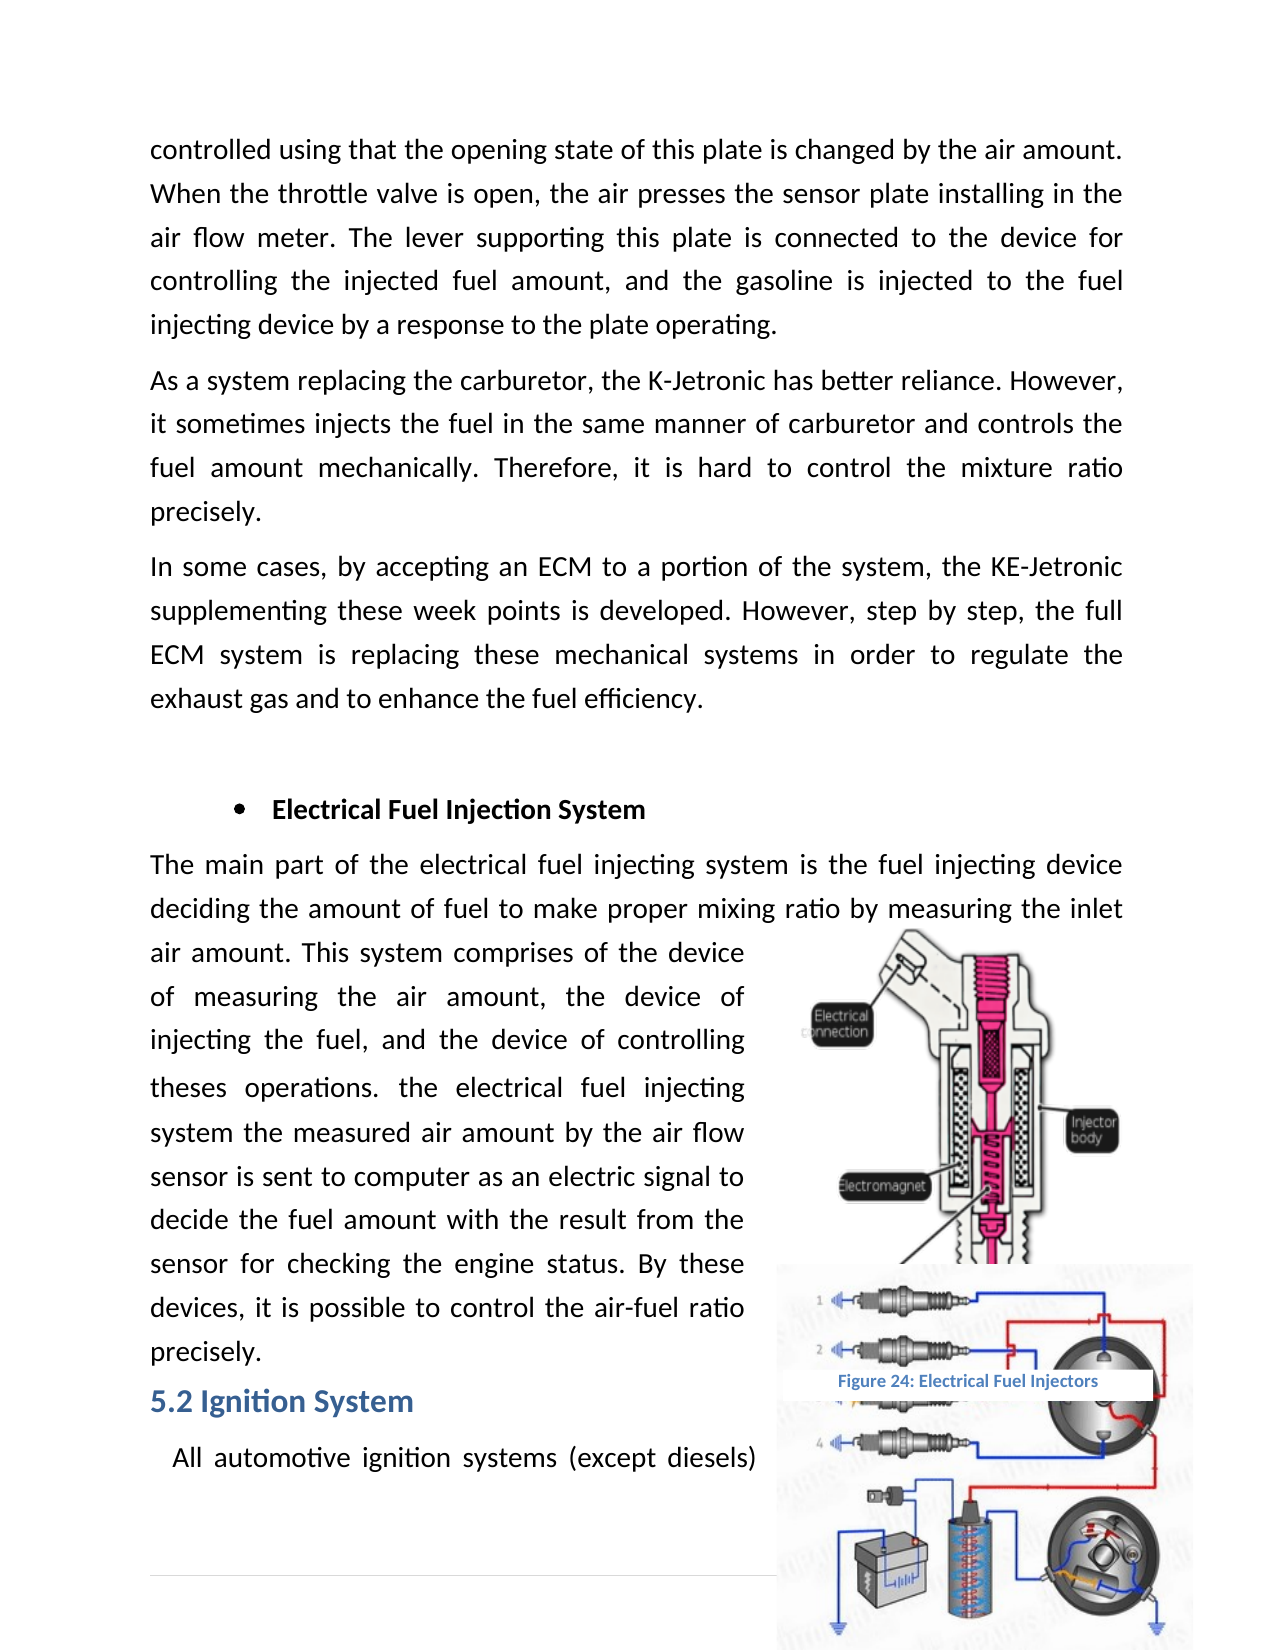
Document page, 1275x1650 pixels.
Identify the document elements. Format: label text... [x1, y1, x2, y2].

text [150, 131, 1125, 342]
list Electrical Fuel Injection System [234, 791, 1125, 826]
text As a system replacing the carburetor, the K-Jetronic has better reliance. However, it sometimes injects the fuel in the same manner of carburetor and controls the fuel amount mechanically. Therefore, it is hard to control the mixture ratio precisely. [150, 362, 1125, 529]
picture [764, 928, 1194, 1650]
subtitle 5.2 Ignition System [150, 1381, 776, 1421]
text In some cases, by accepting an ECM to a portion of the system, the KE-Jetronic supplementing these week points is developed. However, step by step, the full ECM system is replacing these mechanical systems in order to regulate the exhaust gas and to enhance the fuel efficiency. [150, 548, 1125, 715]
text The main part of the electrical fuel injecting system is the fuel injecting device deciding the amount of fuel to make proper mixing ratio by measuring the inlet air amount. This system comprises of the device of measuring the air amount, the device of injecting the fuel, and the device of controlling theses operations. the electrical fuel injecting system the measured air amount by the air flow sensor is sent to computer as an electric signal to decide the fuel amount with the result from the sensor for checking the engine status. By these devices, it is possible to control the air-fuel ratio precisely. [150, 846, 1125, 1368]
